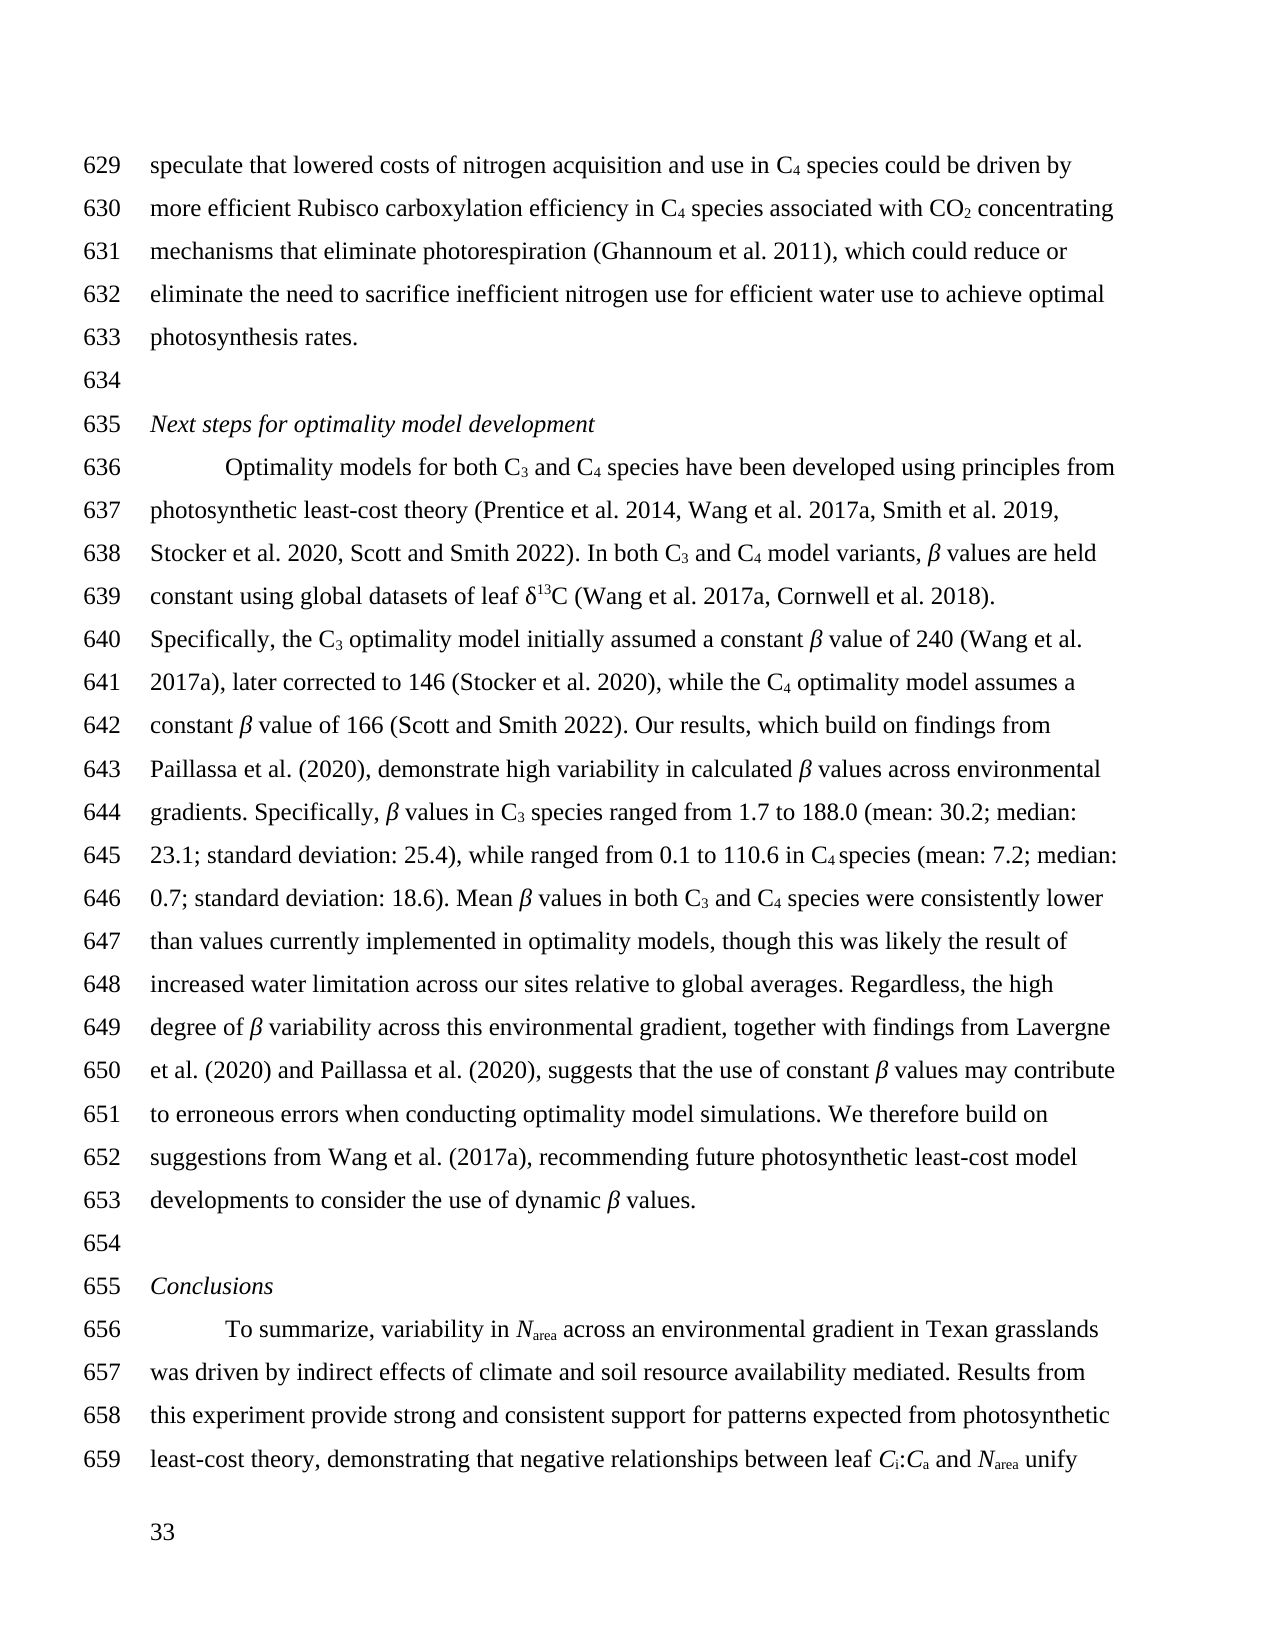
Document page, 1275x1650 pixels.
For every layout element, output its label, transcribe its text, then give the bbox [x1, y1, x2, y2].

text Next steps for optimality model development [150, 409, 1125, 437]
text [150, 150, 1125, 351]
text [150, 1314, 1125, 1472]
text Optimality models for both C3 and C4 species have been developed using principles from photosynthetic least-cost theory (Prentice et al. 2014, Wang et al. 2017a, Smith et al. 2019, Stocker et al. 2020, Scott and Smith 2022). In both C3 and C4 model variants, β values are held constant using global datasets of leaf δ13C (Wang et al. 2017a, Cornwell et al. 2018). Specifically, the C3 optimality model initially assumed a constant β value of 240 (Wang et al. 2017a), later corrected to 146 (Stocker et al. 2020), while the C4 optimality model assumes a constant β value of 166 (Scott and Smith 2022). Our results, which build on findings from Paillassa et al. (2020), demonstrate high variability in calculated β values across environmental gradients. Specifically, β values in C3 species ranged from 1.7 to 188.0 (mean: 30.2; median: 23.1; standard deviation: 25.4), while ranged from 0.1 to 110.6 in C4 species (mean: 7.2; median: 0.7; standard deviation: 18.6). Mean β values in both C3 and C4 species were consistently lower than values currently implemented in optimality models, though this was likely the result of increased water limitation across our sites relative to global averages. Regardless, the high degree of β variability across this environmental gradient, together with findings from Lavergne et al. (2020) and Paillassa et al. (2020), suggests that the use of constant β values may contribute to erroneous errors when conducting optimality model simulations. We therefore build on suggestions from Wang et al. (2017a), recommending future photosynthetic least-cost model developments to consider the use of dynamic β values. [150, 452, 1125, 1214]
text Conclusions [150, 1271, 1125, 1300]
